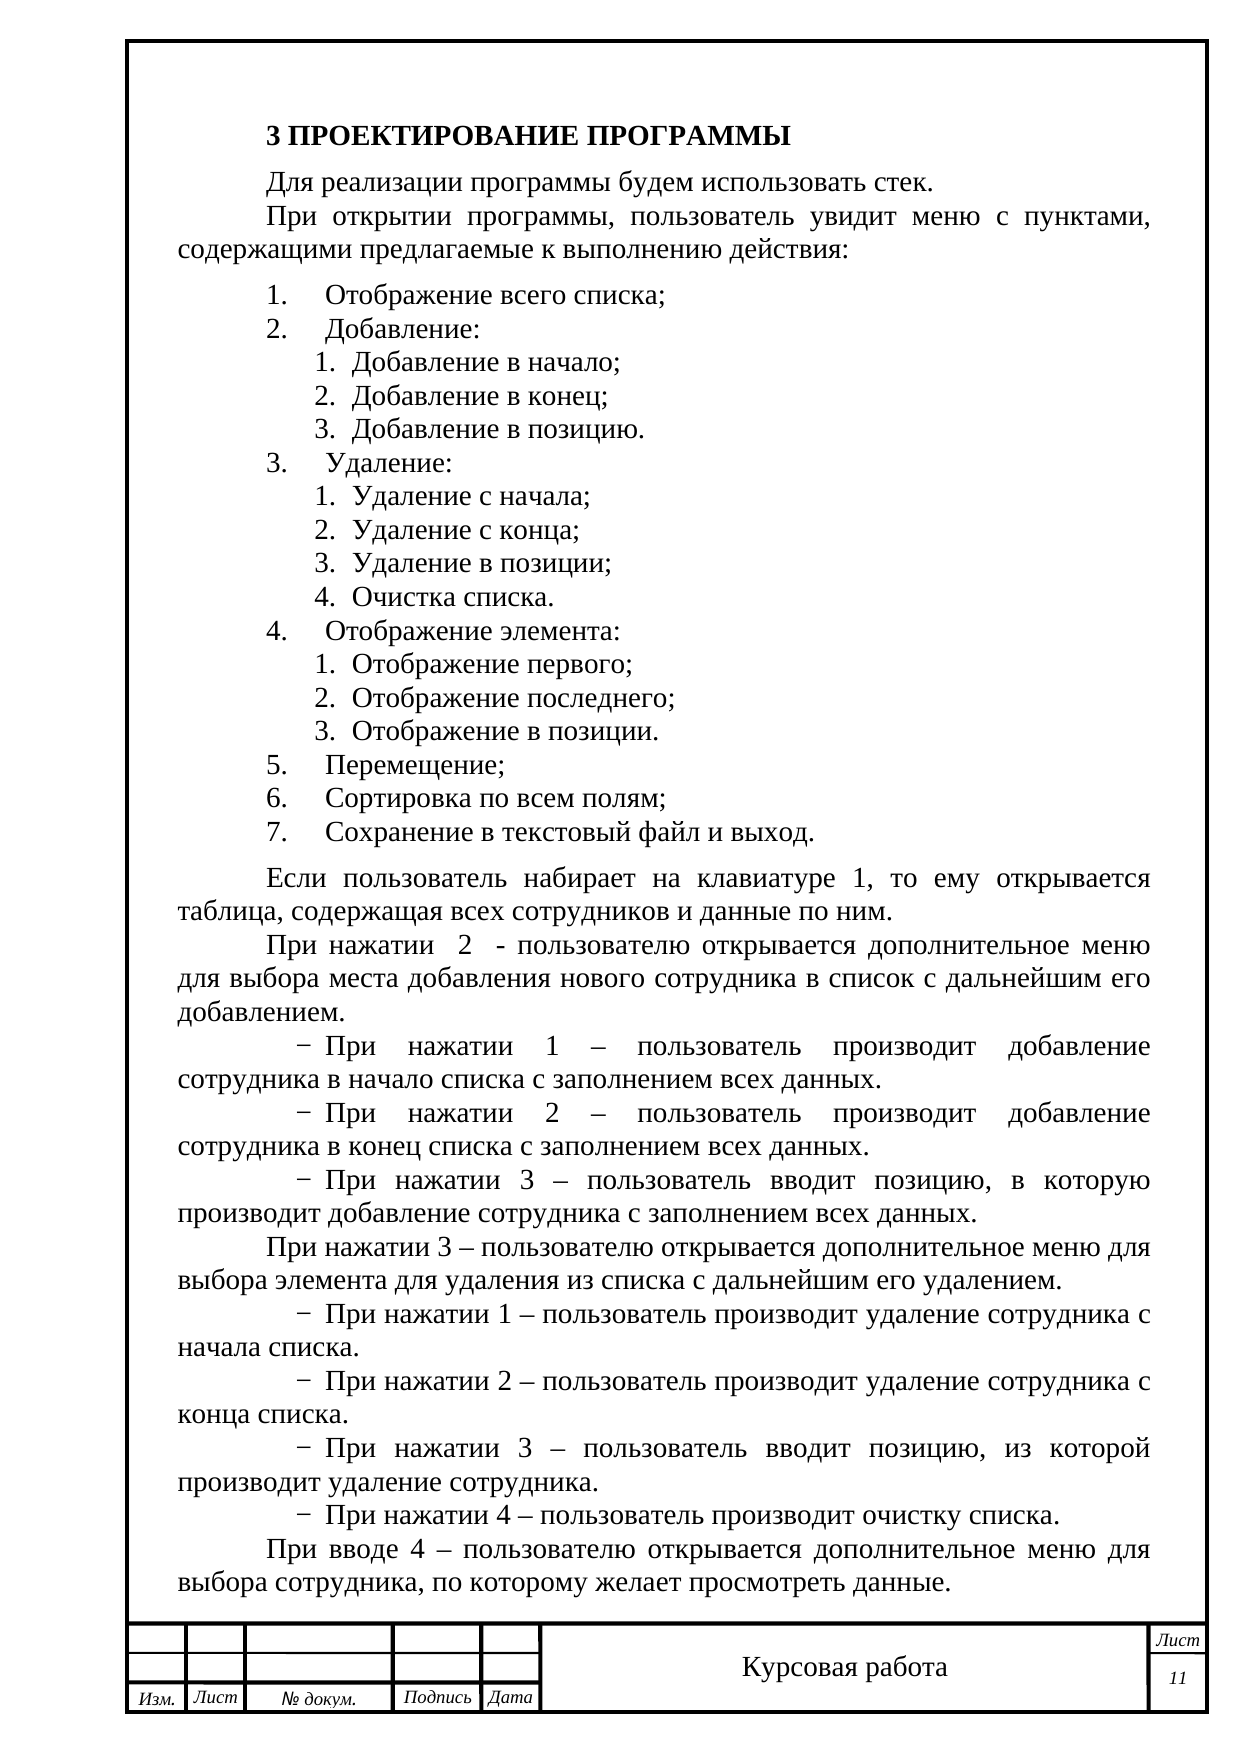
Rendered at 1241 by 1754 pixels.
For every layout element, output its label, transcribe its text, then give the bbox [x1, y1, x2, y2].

text При вводе 4 – пользователю открывается дополнительное меню для выбора сотрудника, по которому желает просмотреть данные. [177, 1531, 1152, 1598]
list Перемещение; [266, 747, 1152, 780]
text Для реализации программы будем использовать стек. [177, 164, 1152, 198]
text При открытии программы, пользователь увидит меню с пунктами, содержащими предлагаемые к выполнению действия: [177, 198, 1152, 265]
list Отображение всего списка; [266, 277, 1152, 311]
list При нажатии 2 – пользователь производит удаление сотрудника с конца списка. [177, 1363, 1152, 1430]
list Отображение последнего; [314, 680, 1152, 713]
list При нажатии 2 – пользователь производит добавление сотрудника в конец списка с заполнением всех данных. [177, 1095, 1152, 1162]
list Добавление в начало; [314, 344, 1152, 378]
list Удаление: [266, 445, 1152, 478]
text Если пользователь набирает на клавиатуре 1, то ему открывается таблица, содержащая всех сотрудников и данные по ним. [177, 860, 1152, 927]
text При нажатии 2 - пользователю открывается дополнительное меню для выбора места добавления нового сотрудника в список с дальнейшим его добавлением. [177, 927, 1152, 1028]
list Сортировка по всем полям; [266, 780, 1152, 814]
list При нажатии 3 – пользователь вводит позицию, в которую производит добавление сотрудника с заполнением всех данных. [177, 1162, 1152, 1229]
list Отображение элемента: [266, 613, 1152, 646]
list Сохранение в текстовый файл и выход. [266, 814, 1152, 847]
list Отображение в позиции. [314, 713, 1152, 747]
list Добавление: [266, 311, 1152, 344]
list Добавление в конец; [314, 378, 1152, 411]
list Удаление с конца; [314, 512, 1152, 546]
list При нажатии 3 – пользователь вводит позицию, из которой производит удаление сотрудника. [177, 1430, 1152, 1497]
text 3 ПРОЕКТИРОВАНИЕ ПРОГРАММЫ [177, 118, 1152, 152]
list Добавление в позицию. [314, 411, 1152, 445]
list Удаление с начала; [314, 478, 1152, 512]
list При нажатии 1 – пользователь производит удаление сотрудника с начала списка. [177, 1296, 1152, 1363]
list Удаление в позиции; [314, 546, 1152, 579]
text При нажатии 3 – пользователю открывается дополнительное меню для выбора элемента для удаления из списка с дальнейшим его удалением. [177, 1229, 1152, 1296]
list Отображение первого; [314, 646, 1152, 680]
list При нажатии 1 – пользователь производит добавление сотрудника в начало списка с заполнением всех данных. [177, 1028, 1152, 1095]
list Очистка списка. [314, 579, 1152, 613]
list При нажатии 4 – пользователь производит очистку списка. [177, 1497, 1152, 1531]
